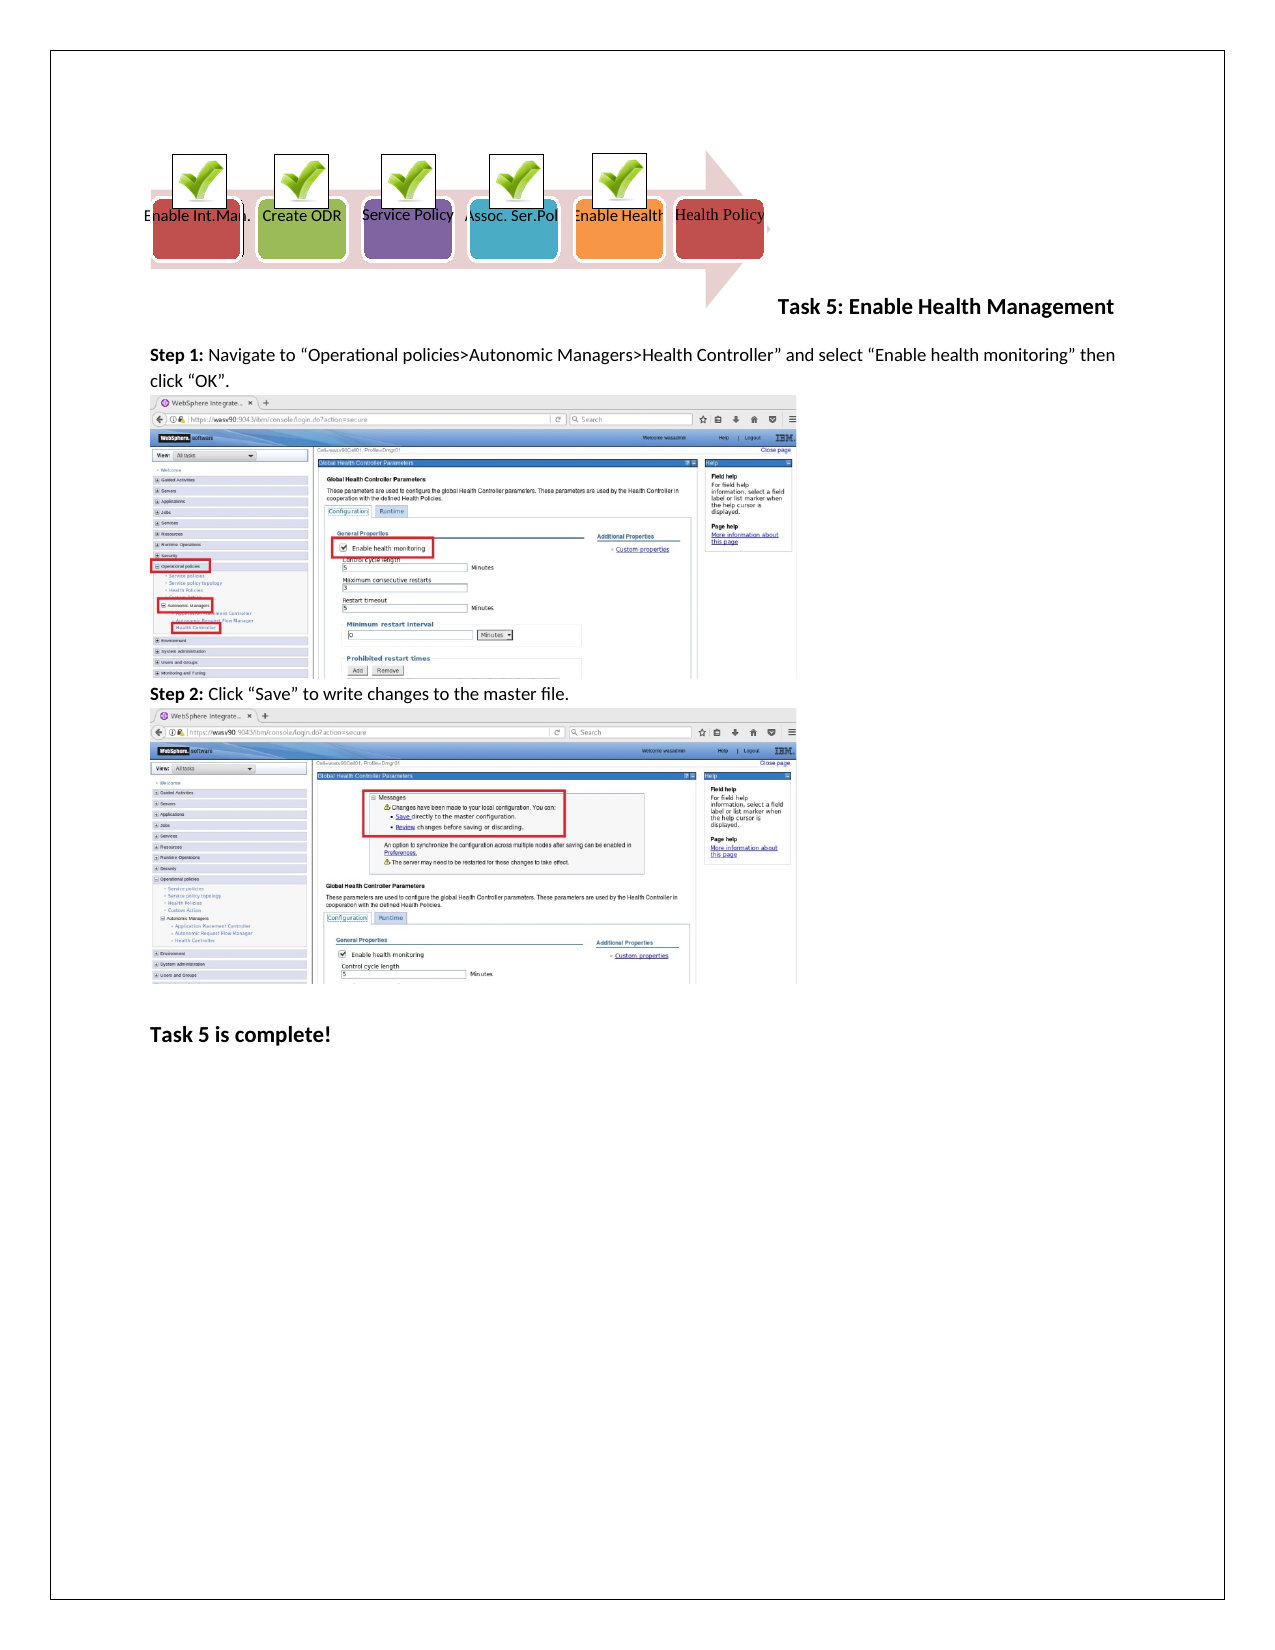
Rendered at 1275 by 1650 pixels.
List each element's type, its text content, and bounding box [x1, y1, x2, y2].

picture [150, 395, 797, 679]
text Task 5 is complete! [150, 1020, 1125, 1048]
text Step 2: Click “Save” to write changes to the master file. [150, 682, 1125, 705]
text Task 5: Enable Health Management [150, 150, 1125, 320]
text Step 1: Navigate to “Operational policies>Autonomic Managers>Health Controller” and select “Enable health monitoring” then click “OK”. [150, 343, 1125, 392]
picture [150, 708, 797, 984]
